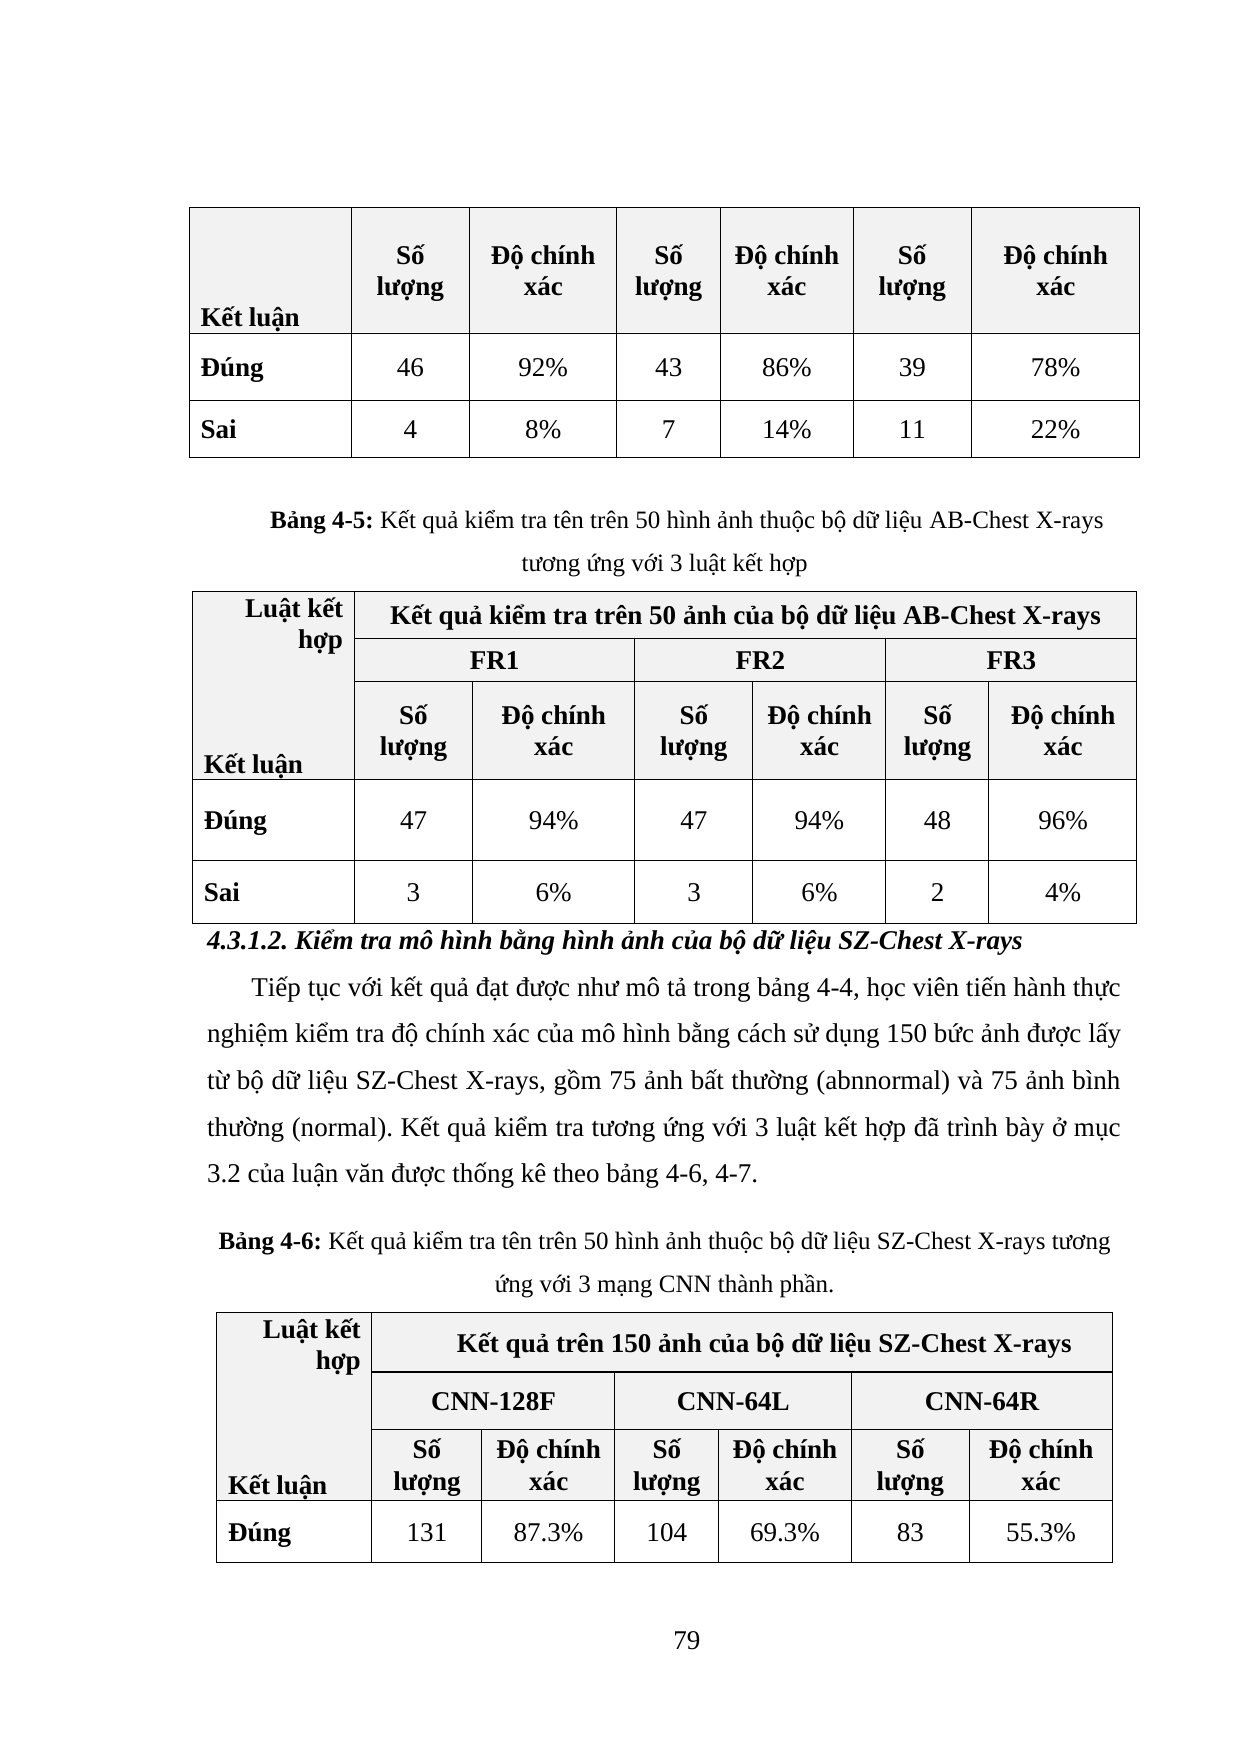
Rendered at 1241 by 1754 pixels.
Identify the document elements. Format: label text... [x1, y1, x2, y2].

table_cell Số lượng [854, 208, 971, 332]
table_cell 4% [989, 861, 1136, 923]
table_cell 86% [721, 334, 853, 399]
table_cell Số lượng [852, 1430, 969, 1500]
table_cell Độ chính xác [989, 682, 1136, 779]
table_cell Số lượng [617, 208, 720, 332]
table_cell 6% [753, 861, 885, 923]
table_cell Số lượng [886, 682, 988, 779]
table_header Kết quả kiểm tra trên 50 ảnh của bộ dữ liệu AB-Chest X-rays [355, 592, 1136, 638]
table_cell Độ chính xác [719, 1430, 851, 1500]
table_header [372, 1313, 1112, 1371]
table_cell Đúng [217, 1501, 371, 1562]
table_cell 14% [721, 401, 853, 457]
table_cell Độ chính xác [721, 208, 853, 332]
table_cell 48 [886, 780, 988, 859]
table_cell 96% [989, 780, 1136, 859]
table_cell 87.3% [482, 1501, 614, 1562]
table_cell 8% [470, 401, 616, 457]
table_cell Số lượng [355, 682, 472, 779]
table_cell Độ chính xác [970, 1430, 1112, 1500]
table_cell Độ chính xác [473, 682, 634, 779]
table_cell 2 [886, 861, 988, 923]
table_cell Độ chính xác [470, 208, 616, 332]
table_cell 6% [473, 861, 634, 923]
table_cell 39 [854, 334, 971, 399]
table_cell 3 [355, 861, 472, 923]
table_cell 47 [635, 780, 752, 859]
table_cell Sai [193, 861, 354, 923]
table_cell FR2 [635, 639, 885, 681]
table_cell Số lượng [635, 682, 752, 779]
table_cell 69.3% [719, 1501, 851, 1562]
table_cell FR3 [886, 639, 1136, 681]
table_cell 11 [854, 401, 971, 457]
table_cell Đúng [190, 334, 351, 399]
table_cell 3 [635, 861, 752, 923]
table_cell 7 [617, 401, 720, 457]
table_cell 46 [352, 334, 469, 399]
table_cell 83 [852, 1501, 969, 1562]
table_cell FR1 [355, 639, 634, 681]
table_cell CNN-128F [372, 1373, 614, 1429]
table_cell CNN-64R [852, 1373, 1112, 1429]
table_cell Đúng [193, 780, 354, 859]
table_cell Độ chính xác [972, 208, 1139, 332]
table_cell 43 [617, 334, 720, 399]
table_cell 22% [972, 401, 1139, 457]
text Bảng 4-5: Kết quả kiểm tra tên trên 50 hình ảnh thuộc bộ dữ liệu AB-Chest X-rays tương ứng với 3 luật kết hợp [207, 505, 1122, 577]
table_cell 94% [473, 780, 634, 859]
table_cell 47 [355, 780, 472, 859]
text Tiếp tục với kết quả đạt được như mô tả trong bảng 4-4, học viên tiến hành thực nghiệm kiểm tra độ chính xác của mô hình bằng cách sử dụng 150 bức ảnh được lấy từ bộ dữ liệu SZ-Chest X-rays, gồm 75 ảnh bất thường (abnnormal) và 75 ảnh bình thường (normal). Kết quả kiểm tra tương ứng với 3 luật kết hợp đã trình bày ở mục 3.2 của luận văn được thống kê theo bảng 4-6, 4-7. [207, 971, 1122, 1189]
table_header Luật kết hợp Kết luận [217, 1313, 371, 1500]
table_cell CNN-64L [615, 1373, 851, 1429]
table_cell 104 [615, 1501, 718, 1562]
table_cell 94% [753, 780, 885, 859]
table_cell Số lượng [615, 1430, 718, 1500]
table_cell 4 [352, 401, 469, 457]
subtitle 4.3.1.2. Kiểm tra mô hình bằng hình ảnh của bộ dữ liệu SZ-Chest X-rays [207, 924, 1122, 955]
table_cell Sai [190, 401, 351, 457]
text Bảng 4-6: Kết quả kiểm tra tên trên 50 hình ảnh thuộc bộ dữ liệu SZ-Chest X-rays tương ứng với 3 mạng CNN thành phần. [207, 1226, 1122, 1298]
table_cell Số lượng [352, 208, 469, 332]
table_cell 55.3% [970, 1501, 1112, 1562]
table_cell 78% [972, 334, 1139, 399]
table_cell 92% [470, 334, 616, 399]
table_cell 131 [372, 1501, 481, 1562]
table_cell Số lượng [372, 1430, 481, 1500]
table_cell Độ chính xác [753, 682, 885, 779]
table_cell Độ chính xác [482, 1430, 614, 1500]
table_header Luật kết hợp Kết luận [193, 592, 354, 779]
